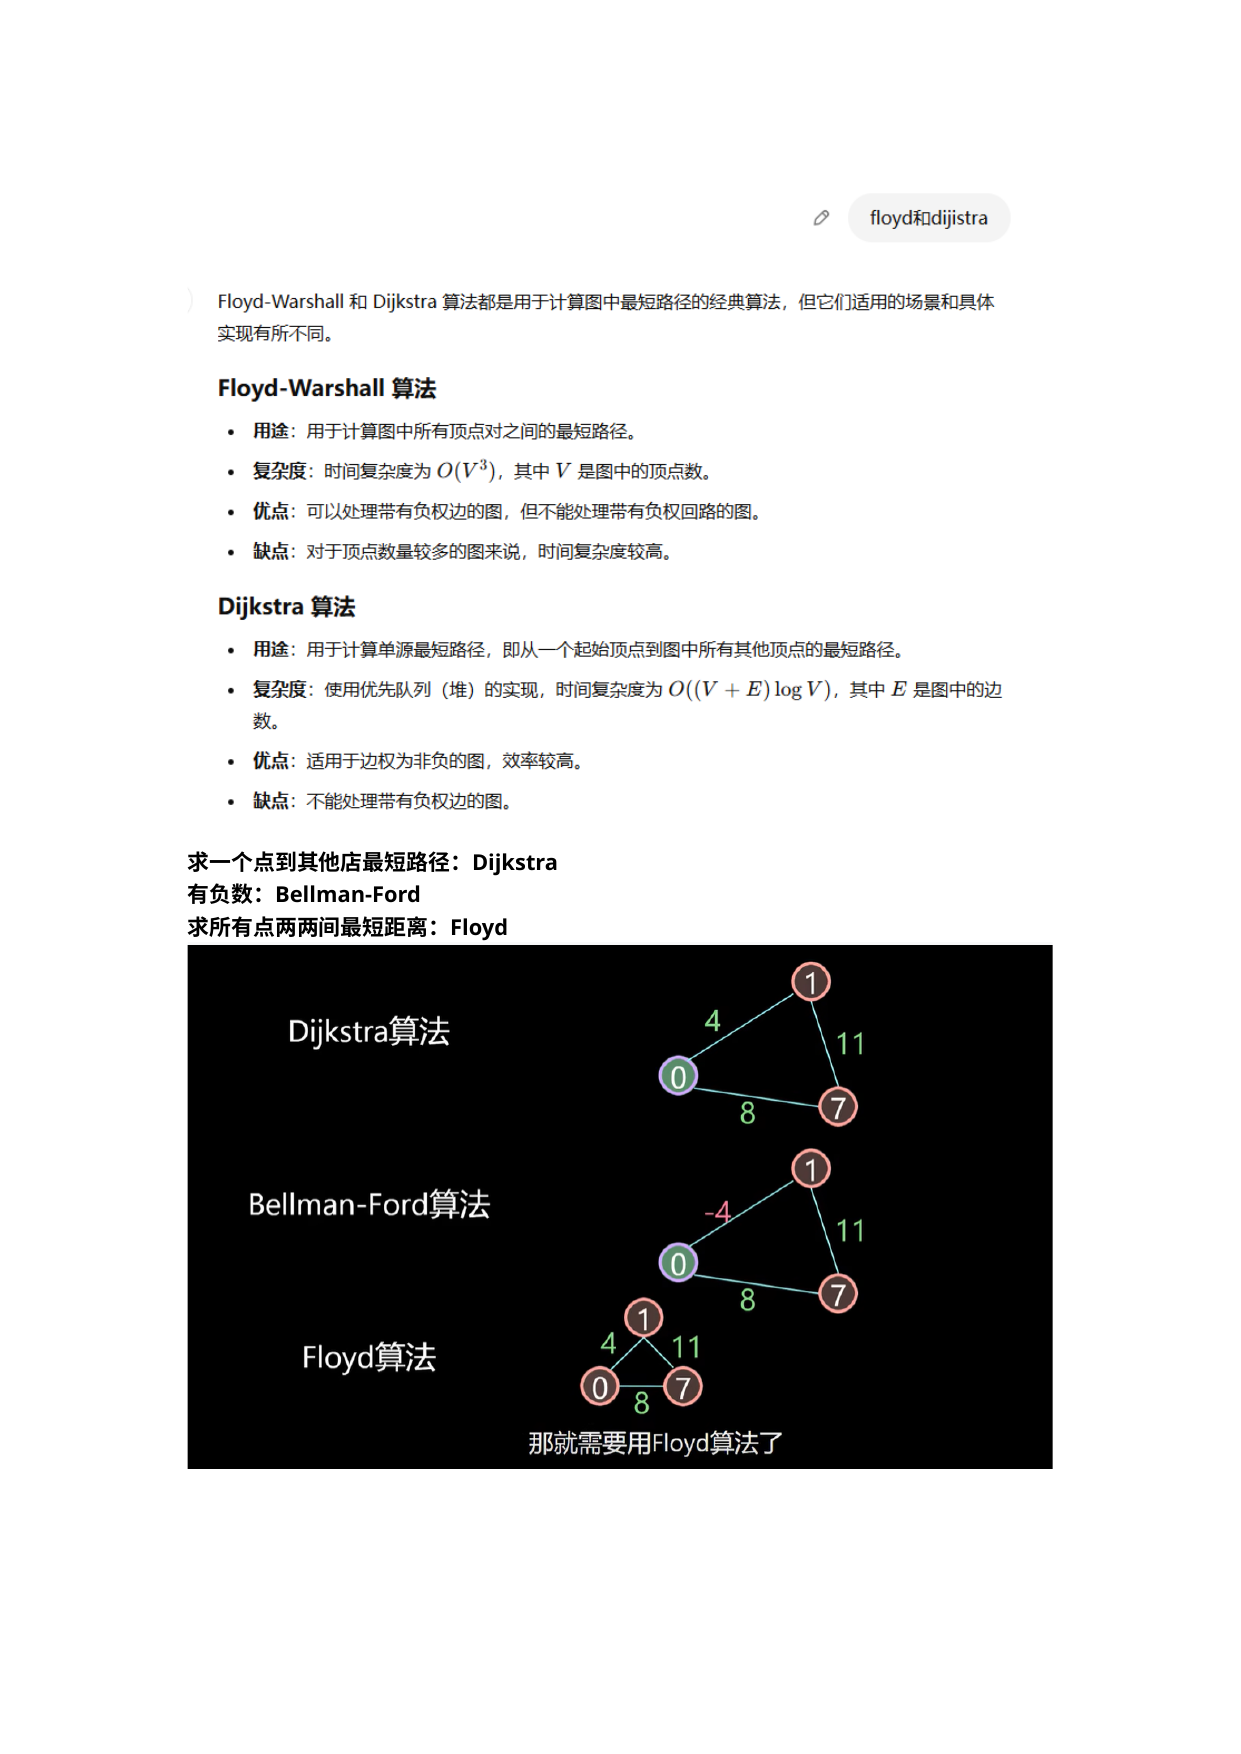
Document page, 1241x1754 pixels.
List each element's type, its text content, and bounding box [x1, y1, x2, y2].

picture [187, 942, 1053, 1469]
picture [187, 162, 1053, 825]
text 求一个点到其他店最短路径：Dijkstra [187, 844, 1053, 877]
text 有负数：Bellman-Ford [187, 877, 1053, 909]
text 求所有点两两间最短距离：Floyd [187, 909, 1053, 942]
